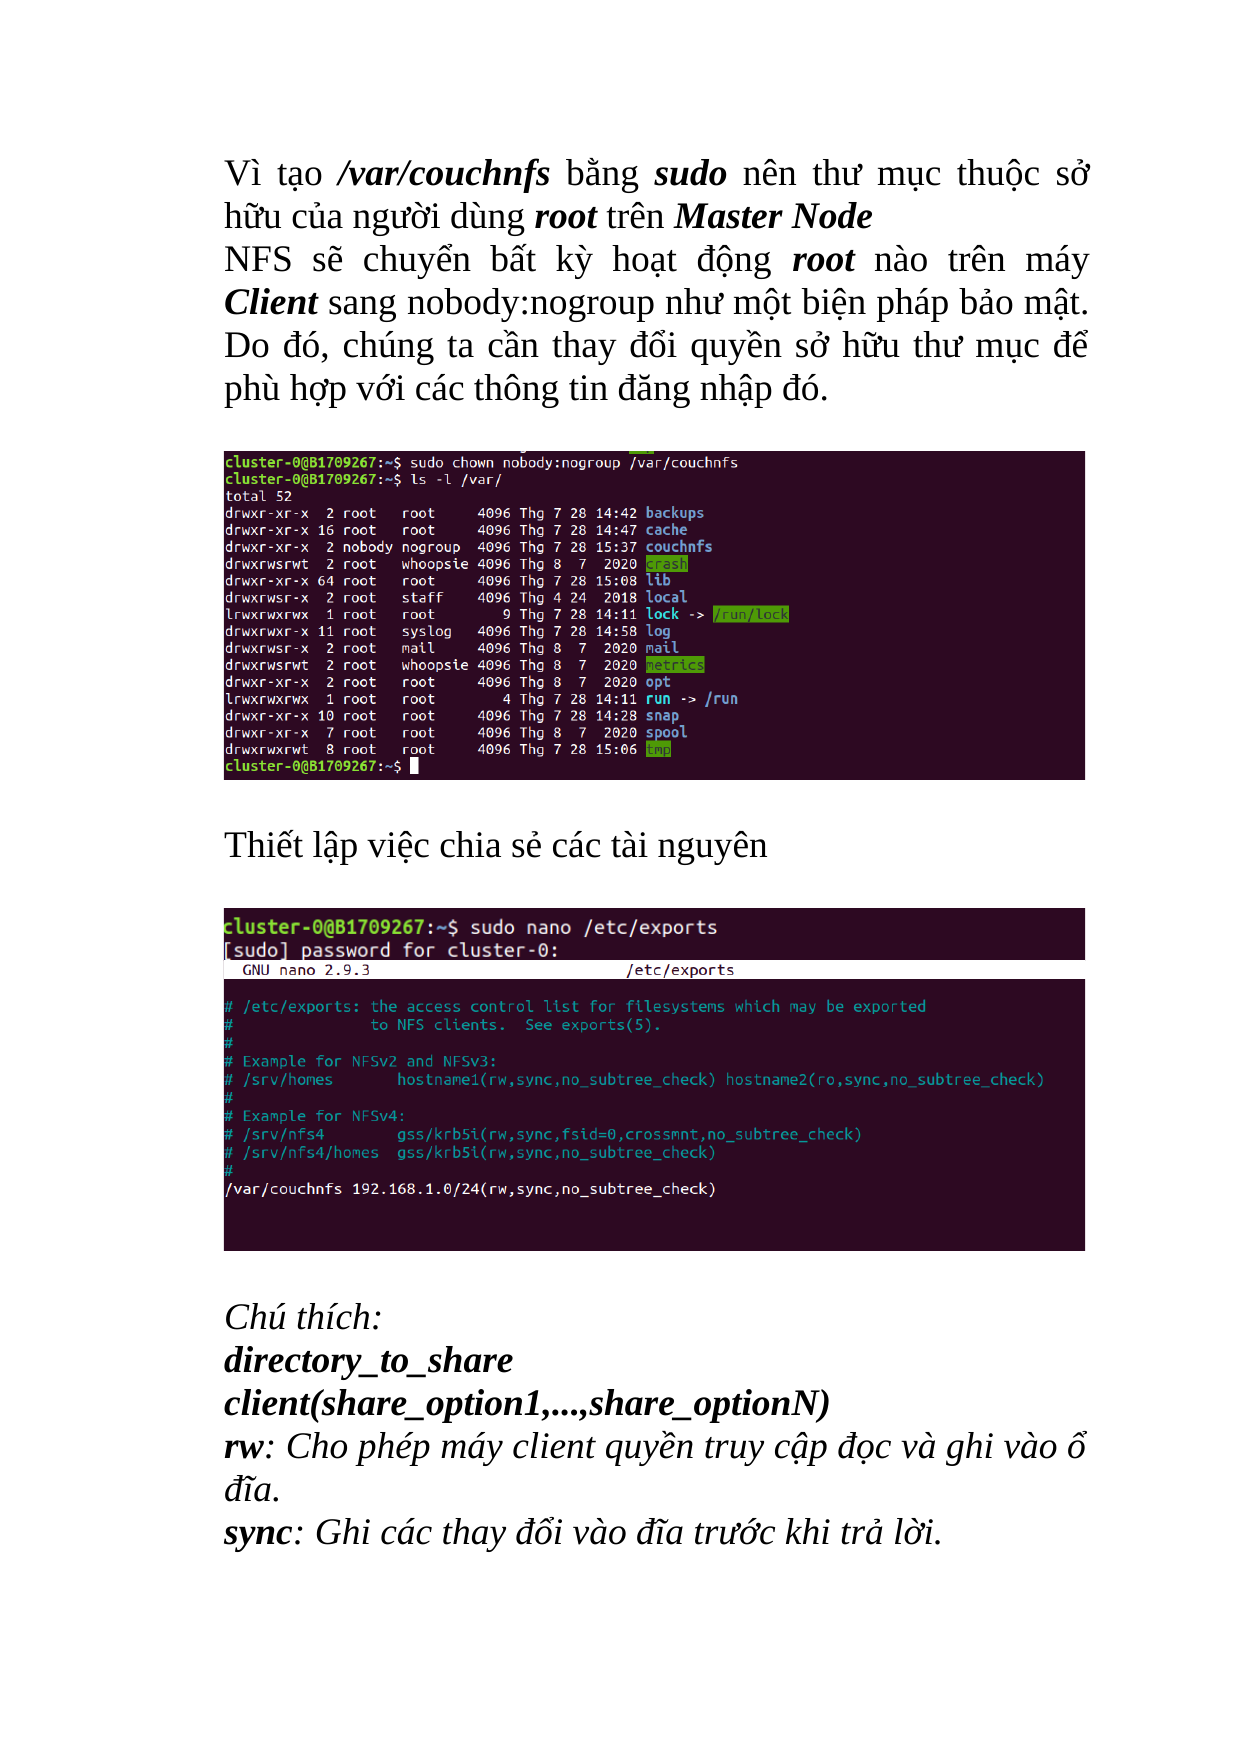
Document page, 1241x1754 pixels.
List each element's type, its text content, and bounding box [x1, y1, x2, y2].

picture [223, 451, 1086, 780]
text directory_to_share client(share_option1,...,share_optionN) [224, 1337, 1090, 1423]
text rw: Cho phép máy client quyền truy cập đọc và ghi vào ổ đĩa. [224, 1423, 1090, 1510]
text Chú thích: [224, 1294, 1090, 1337]
text Vì tạo /var/couchnfs bằng sudo nên thư mục thuộc sở hữu của người dùng root trên Master Node [224, 150, 1090, 236]
picture [223, 908, 1086, 1251]
text Thiết lập việc chia sẻ các tài nguyên [224, 823, 1090, 866]
text sync: Ghi các thay đổi vào đĩa trước khi trả lời. [224, 1510, 1090, 1553]
text NFS sẽ chuyển bất kỳ hoạt động root nào trên máy Client sang nobody:nogroup như một biện pháp bảo mật. Do đó, chúng ta cần thay đổi quyền sở hữu thư mục để phù hợp với các thông tin đăng nhập đó. [224, 236, 1090, 409]
